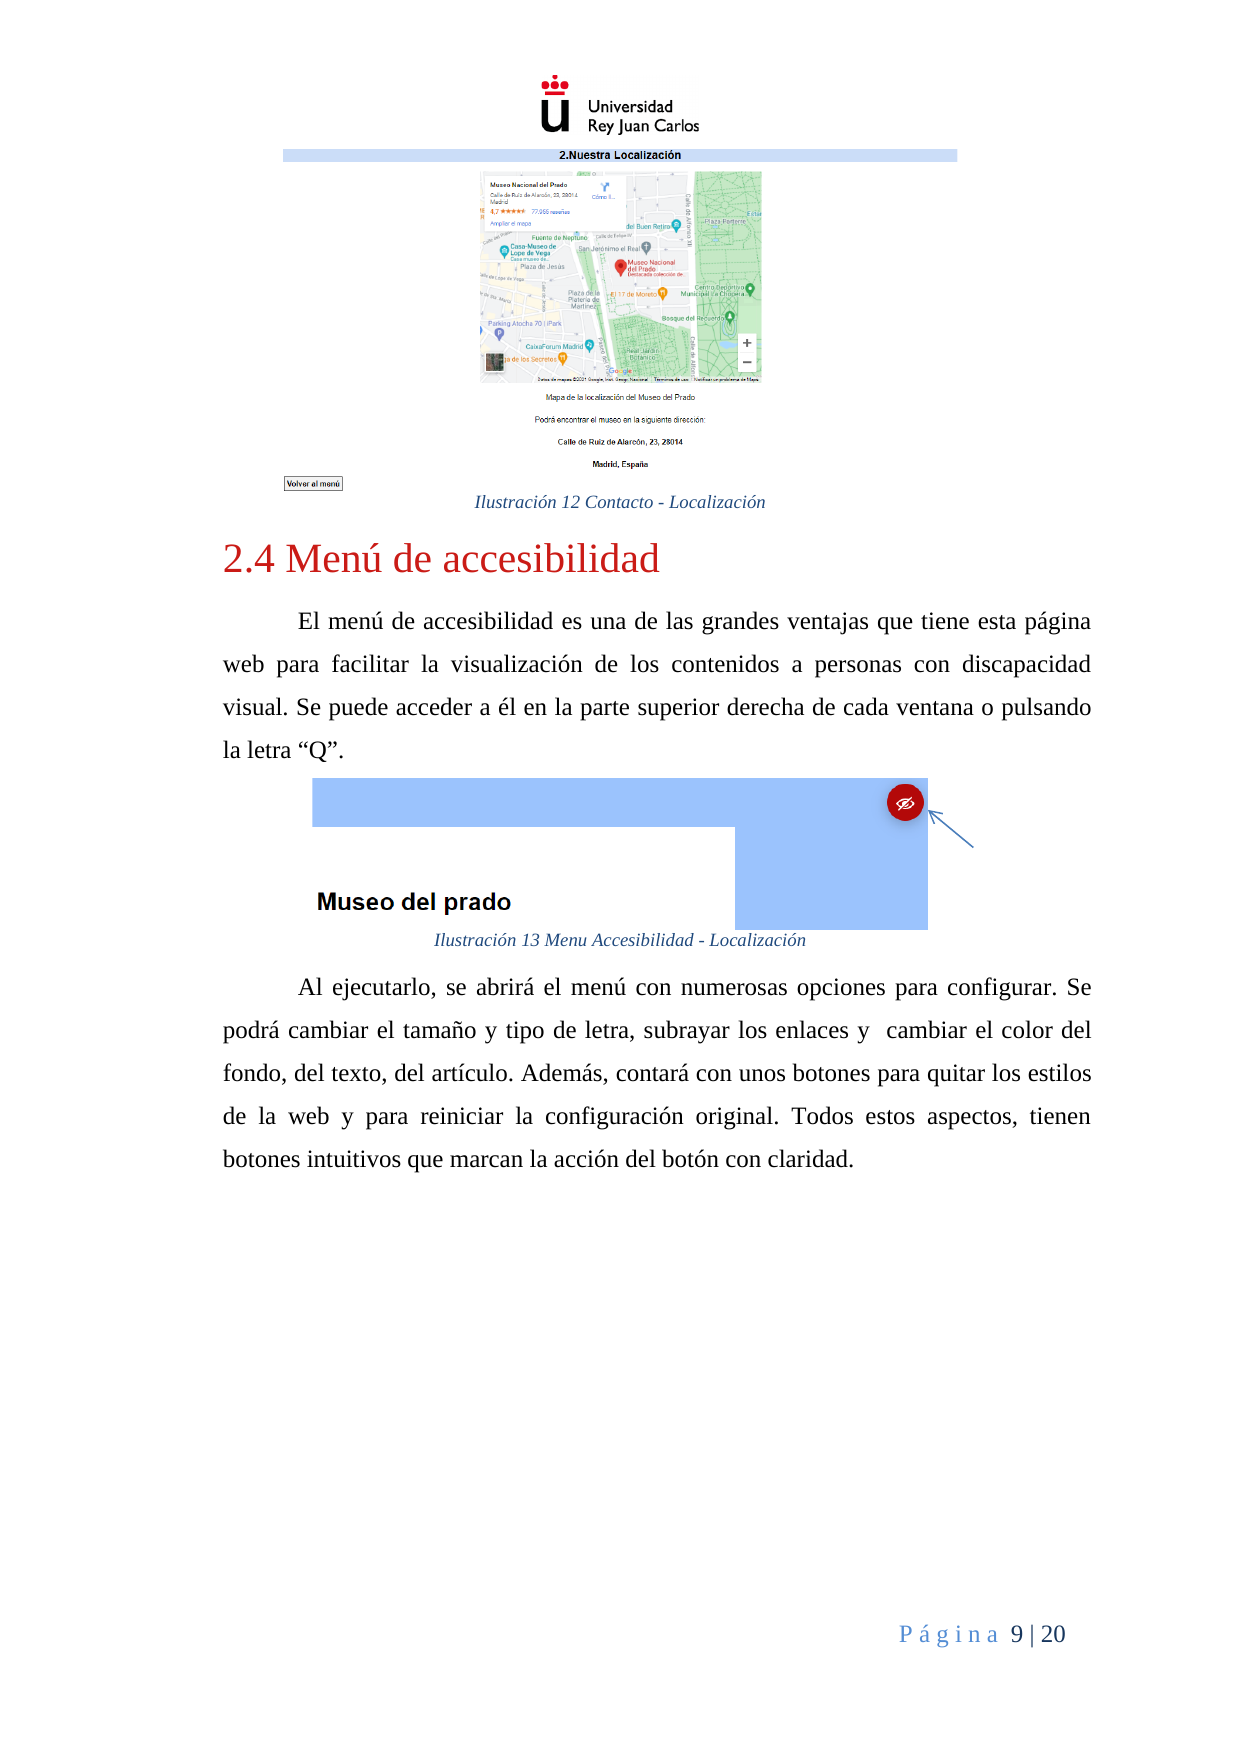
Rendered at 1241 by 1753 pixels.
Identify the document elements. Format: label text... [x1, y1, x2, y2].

text Ilustración 12 Contacto - Localización [148, 491, 1092, 513]
picture [312, 778, 928, 930]
subtitle 2.4 Menú de accesibilidad [223, 534, 1092, 582]
text El menú de accesibilidad es una de las grandes ventajas que tiene esta página web para facilitar la visualización de los contenidos a personas con discapacidad visual. Se puede acceder a él en la parte superior derecha de cada ventana o pulsando la letra “Q”. [223, 606, 1092, 764]
text Ilustración 13 Menu Accesibilidad - Localización [148, 929, 1092, 951]
picture [282, 147, 958, 492]
text Al ejecutarlo, se abrirá el menú con numerosas opciones para configurar. Se podrá cambiar el tamaño y tipo de letra, subrayar los enlaces y cambiar el color del fondo, del texto, del artículo. Además, contará con unos botones para quitar los estilos de la web y para reiniciar la configuración original. Todos estos aspectos, tienen botones intuitivos que marcan la acción del botón con claridad. [223, 972, 1092, 1173]
picture [541, 75, 699, 135]
